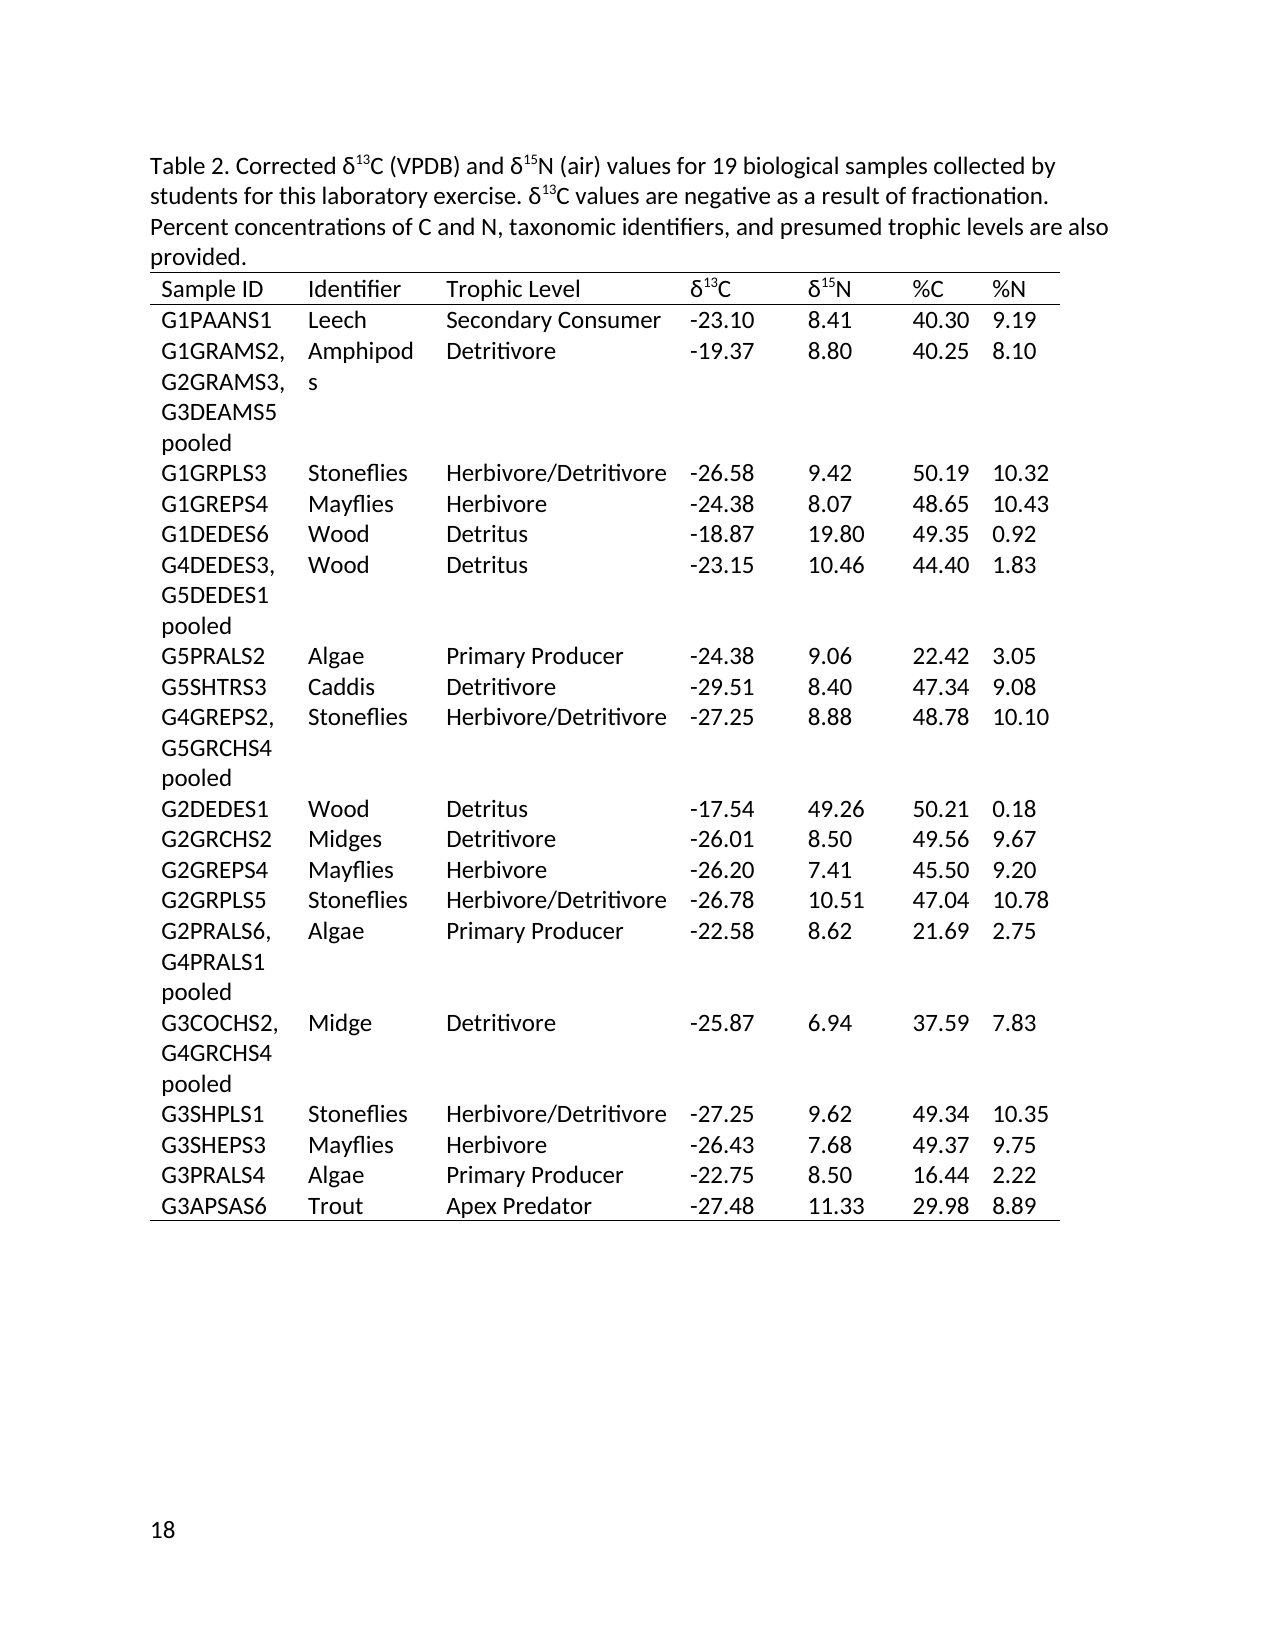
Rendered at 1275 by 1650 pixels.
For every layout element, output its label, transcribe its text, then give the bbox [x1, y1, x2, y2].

table_cell -17.54 [679, 793, 796, 823]
table_cell 7.83 [981, 1007, 1060, 1098]
table_cell G3SHPLS1 [150, 1098, 297, 1129]
table_cell Caddis [297, 671, 435, 701]
table_cell G3APSAS6 [150, 1190, 297, 1220]
table_cell 9.62 [796, 1098, 901, 1129]
table_cell 9.06 [796, 640, 901, 671]
table_cell 48.78 [901, 701, 981, 793]
table_header %N [981, 273, 1060, 304]
table_cell -23.15 [679, 549, 796, 640]
table_cell 8.89 [981, 1190, 1060, 1220]
table_cell G4GREPS2, G5GRCHS4 pooled [150, 701, 297, 793]
table_cell Mayflies [297, 488, 435, 518]
table_cell -26.20 [679, 854, 796, 884]
table_cell 0.92 [981, 518, 1060, 549]
table_cell Secondary Consumer [435, 305, 679, 335]
table_cell 7.68 [796, 1129, 901, 1159]
table_header Identifier [297, 273, 435, 304]
table_cell Herbivore/Detritivore [435, 701, 679, 793]
table_cell Stoneflies [297, 885, 435, 915]
table_cell G3COCHS2, G4GRCHS4 pooled [150, 1007, 297, 1098]
table_cell 10.51 [796, 885, 901, 915]
table_cell 7.41 [796, 854, 901, 884]
table_cell 8.88 [796, 701, 901, 793]
table_cell 49.34 [901, 1098, 981, 1129]
table_cell 10.46 [796, 549, 901, 640]
table_cell Trout [297, 1190, 435, 1220]
table_cell 2.22 [981, 1159, 1060, 1190]
table_cell 16.44 [901, 1159, 981, 1190]
table_cell 8.07 [796, 488, 901, 518]
table_cell -27.25 [679, 1098, 796, 1129]
table_cell G5SHTRS3 [150, 671, 297, 701]
table_cell Primary Producer [435, 915, 679, 1007]
table_cell 50.19 [901, 457, 981, 488]
table_cell Wood [297, 518, 435, 549]
table_cell Algae [297, 1159, 435, 1190]
table_cell Wood [297, 549, 435, 640]
table_cell Stoneflies [297, 701, 435, 793]
table_header δ13C [679, 273, 796, 304]
table_cell Primary Producer [435, 640, 679, 671]
table_cell 9.75 [981, 1129, 1060, 1159]
table_cell Detritivore [435, 335, 679, 457]
table_cell Herbivore [435, 1129, 679, 1159]
table_cell 49.56 [901, 824, 981, 854]
table_cell Algae [297, 640, 435, 671]
table_cell G1DEDES6 [150, 518, 297, 549]
table_cell 6.94 [796, 1007, 901, 1098]
table_header Trophic Level [435, 273, 679, 304]
table_cell -26.01 [679, 824, 796, 854]
table_cell 8.41 [796, 305, 901, 335]
table_cell 40.30 [901, 305, 981, 335]
table_cell Stoneflies [297, 1098, 435, 1129]
table_cell Detritus [435, 549, 679, 640]
table_cell Detritivore [435, 824, 679, 854]
table_cell 8.62 [796, 915, 901, 1007]
table_cell Herbivore [435, 854, 679, 884]
table_cell 9.08 [981, 671, 1060, 701]
table_cell Midge [297, 1007, 435, 1098]
table_cell G1GRPLS3 [150, 457, 297, 488]
table_cell 9.20 [981, 854, 1060, 884]
table_cell 10.10 [981, 701, 1060, 793]
table_cell -25.87 [679, 1007, 796, 1098]
text Table 2. Corrected δ13C (VPDB) and δ15N (air) values for 19 biological samples collected by students for this laboratory exercise. δ13C values are negative as a result of fractionation. Percent concentrations of C and N, taxonomic identifiers, and presumed trophic levels are also provided. [150, 150, 1125, 272]
table_cell G3SHEPS3 [150, 1129, 297, 1159]
table_cell Leech [297, 305, 435, 335]
table_cell Stoneflies [297, 457, 435, 488]
table_cell 21.69 [901, 915, 981, 1007]
table_cell Detritus [435, 793, 679, 823]
table_cell 8.10 [981, 335, 1060, 457]
table_cell G1GREPS4 [150, 488, 297, 518]
table_cell 47.34 [901, 671, 981, 701]
table_cell Amphipods [297, 335, 435, 457]
table_cell 10.35 [981, 1098, 1060, 1129]
table_cell 45.50 [901, 854, 981, 884]
table_header %C [901, 273, 981, 304]
table_cell G4DEDES3, G5DEDES1 pooled [150, 549, 297, 640]
table_cell 10.78 [981, 885, 1060, 915]
table_cell 19.80 [796, 518, 901, 549]
table_cell 11.33 [796, 1190, 901, 1220]
table_cell -19.37 [679, 335, 796, 457]
table_cell 49.35 [901, 518, 981, 549]
table_cell Wood [297, 793, 435, 823]
table_cell -26.78 [679, 885, 796, 915]
table_cell -18.87 [679, 518, 796, 549]
table_header Sample ID [150, 273, 297, 304]
table_cell 10.43 [981, 488, 1060, 518]
table_cell Mayflies [297, 1129, 435, 1159]
table_cell -26.58 [679, 457, 796, 488]
table_cell 8.40 [796, 671, 901, 701]
table_cell Herbivore/Detritivore [435, 885, 679, 915]
table_cell 29.98 [901, 1190, 981, 1220]
table_cell Detritivore [435, 1007, 679, 1098]
table_cell -27.48 [679, 1190, 796, 1220]
table_cell -24.38 [679, 488, 796, 518]
table_cell -24.38 [679, 640, 796, 671]
table_cell 48.65 [901, 488, 981, 518]
table_cell 40.25 [901, 335, 981, 457]
table_cell 8.50 [796, 1159, 901, 1190]
table_cell 50.21 [901, 793, 981, 823]
table_cell 2.75 [981, 915, 1060, 1007]
table_cell Mayflies [297, 854, 435, 884]
table_cell -22.58 [679, 915, 796, 1007]
table_cell Herbivore/Detritivore [435, 457, 679, 488]
table_cell 0.18 [981, 793, 1060, 823]
table_cell Detritus [435, 518, 679, 549]
table_cell 1.83 [981, 549, 1060, 640]
table_cell 47.04 [901, 885, 981, 915]
table_cell G2PRALS6, G4PRALS1 pooled [150, 915, 297, 1007]
table_cell 37.59 [901, 1007, 981, 1098]
table_cell G2GRPLS5 [150, 885, 297, 915]
table_cell 49.37 [901, 1129, 981, 1159]
table_cell -29.51 [679, 671, 796, 701]
table_cell G3PRALS4 [150, 1159, 297, 1190]
table_cell 8.50 [796, 824, 901, 854]
table_cell 44.40 [901, 549, 981, 640]
table_cell G1PAANS1 [150, 305, 297, 335]
table_cell Herbivore [435, 488, 679, 518]
table_cell 9.67 [981, 824, 1060, 854]
table_header δ15N [796, 273, 901, 304]
table_cell -27.25 [679, 701, 796, 793]
table_cell 8.80 [796, 335, 901, 457]
table_cell -26.43 [679, 1129, 796, 1159]
table_cell -23.10 [679, 305, 796, 335]
table_cell -22.75 [679, 1159, 796, 1190]
table_cell 10.32 [981, 457, 1060, 488]
table_cell Herbivore/Detritivore [435, 1098, 679, 1129]
table_cell Detritivore [435, 671, 679, 701]
table_cell Apex Predator [435, 1190, 679, 1220]
table_cell G2GRCHS2 [150, 824, 297, 854]
table_cell G2DEDES1 [150, 793, 297, 823]
table_cell 3.05 [981, 640, 1060, 671]
table_cell 9.42 [796, 457, 901, 488]
table_cell G1GRAMS2, G2GRAMS3, G3DEAMS5 pooled [150, 335, 297, 457]
table_cell Midges [297, 824, 435, 854]
table_cell 49.26 [796, 793, 901, 823]
table_cell G5PRALS2 [150, 640, 297, 671]
table_cell Primary Producer [435, 1159, 679, 1190]
table_cell Algae [297, 915, 435, 1007]
table_cell 22.42 [901, 640, 981, 671]
table_cell G2GREPS4 [150, 854, 297, 884]
table_cell 9.19 [981, 305, 1060, 335]
